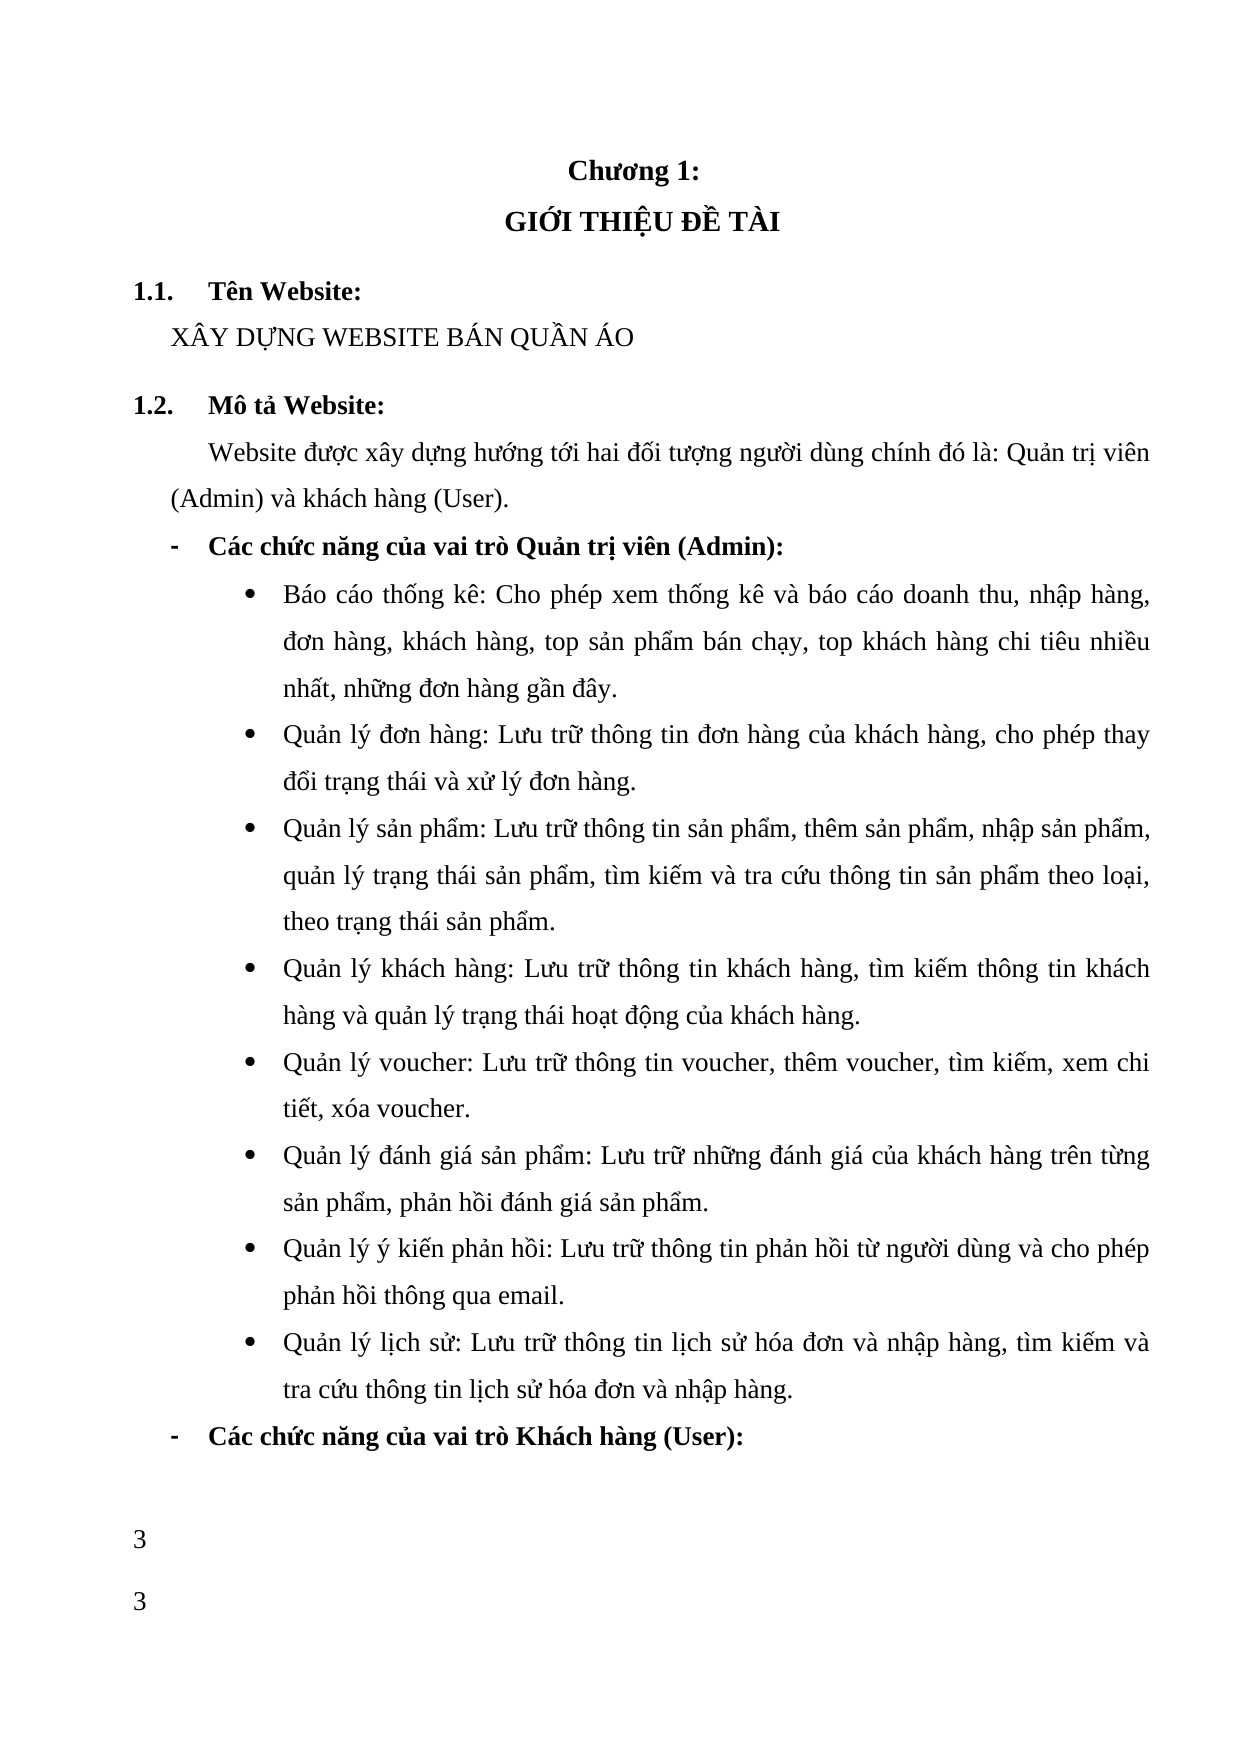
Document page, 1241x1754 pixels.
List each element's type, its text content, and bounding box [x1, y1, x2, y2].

subtitle GIỚI THIỆU ĐỀ TÀI [133, 153, 1152, 237]
list Quản lý ý kiến phản hồi: Lưu trữ thông tin phản hồi từ người dùng và cho phép phản hồi thông qua email. [245, 1232, 1152, 1310]
list Quản lý voucher: Lưu trữ thông tin voucher, thêm voucher, tìm kiếm, xem chi tiết, xóa voucher. [245, 1046, 1152, 1123]
list Mô tả Website: [133, 389, 1152, 420]
text Website được xây dựng hướng tới hai đối tượng người dùng chính đó là: Quản trị viên (Admin) và khách hàng (User). [170, 436, 1152, 513]
list Tên Website: [133, 275, 1152, 306]
list Quản lý đơn hàng: Lưu trữ thông tin đơn hàng của khách hàng, cho phép thay đổi trạng thái và xử lý đơn hàng. [245, 719, 1152, 797]
list Các chức năng của vai trò Quản trị viên (Admin): [170, 529, 1152, 562]
list Quản lý sản phẩm: Lưu trữ thông tin sản phẩm, thêm sản phẩm, nhập sản phẩm, quản lý trạng thái sản phẩm, tìm kiếm và tra cứu thông tin sản phẩm theo loại, theo trạng thái sản phẩm. [245, 812, 1152, 937]
list Quản lý đánh giá sản phẩm: Lưu trữ những đánh giá của khách hàng trên từng sản phẩm, phản hồi đánh giá sản phẩm. [245, 1139, 1152, 1217]
list Các chức năng của vai trò Khách hàng (User): [170, 1419, 1152, 1452]
list Quản lý khách hàng: Lưu trữ thông tin khách hàng, tìm kiếm thông tin khách hàng và quản lý trạng thái hoạt động của khách hàng. [245, 952, 1152, 1030]
list Quản lý lịch sử: Lưu trữ thông tin lịch sử hóa đơn và nhập hàng, tìm kiếm và tra cứu thông tin lịch sử hóa đơn và nhập hàng. [245, 1326, 1152, 1404]
list Báo cáo thống kê: Cho phép xem thống kê và báo cáo doanh thu, nhập hàng, đơn hàng, khách hàng, top sản phẩm bán chạy, top khách hàng chi tiêu nhiều nhất, những đơn hàng gần đây. [245, 578, 1152, 703]
text XÂY DỰNG WEBSITE BÁN QUẦN ÁO [170, 322, 1152, 353]
